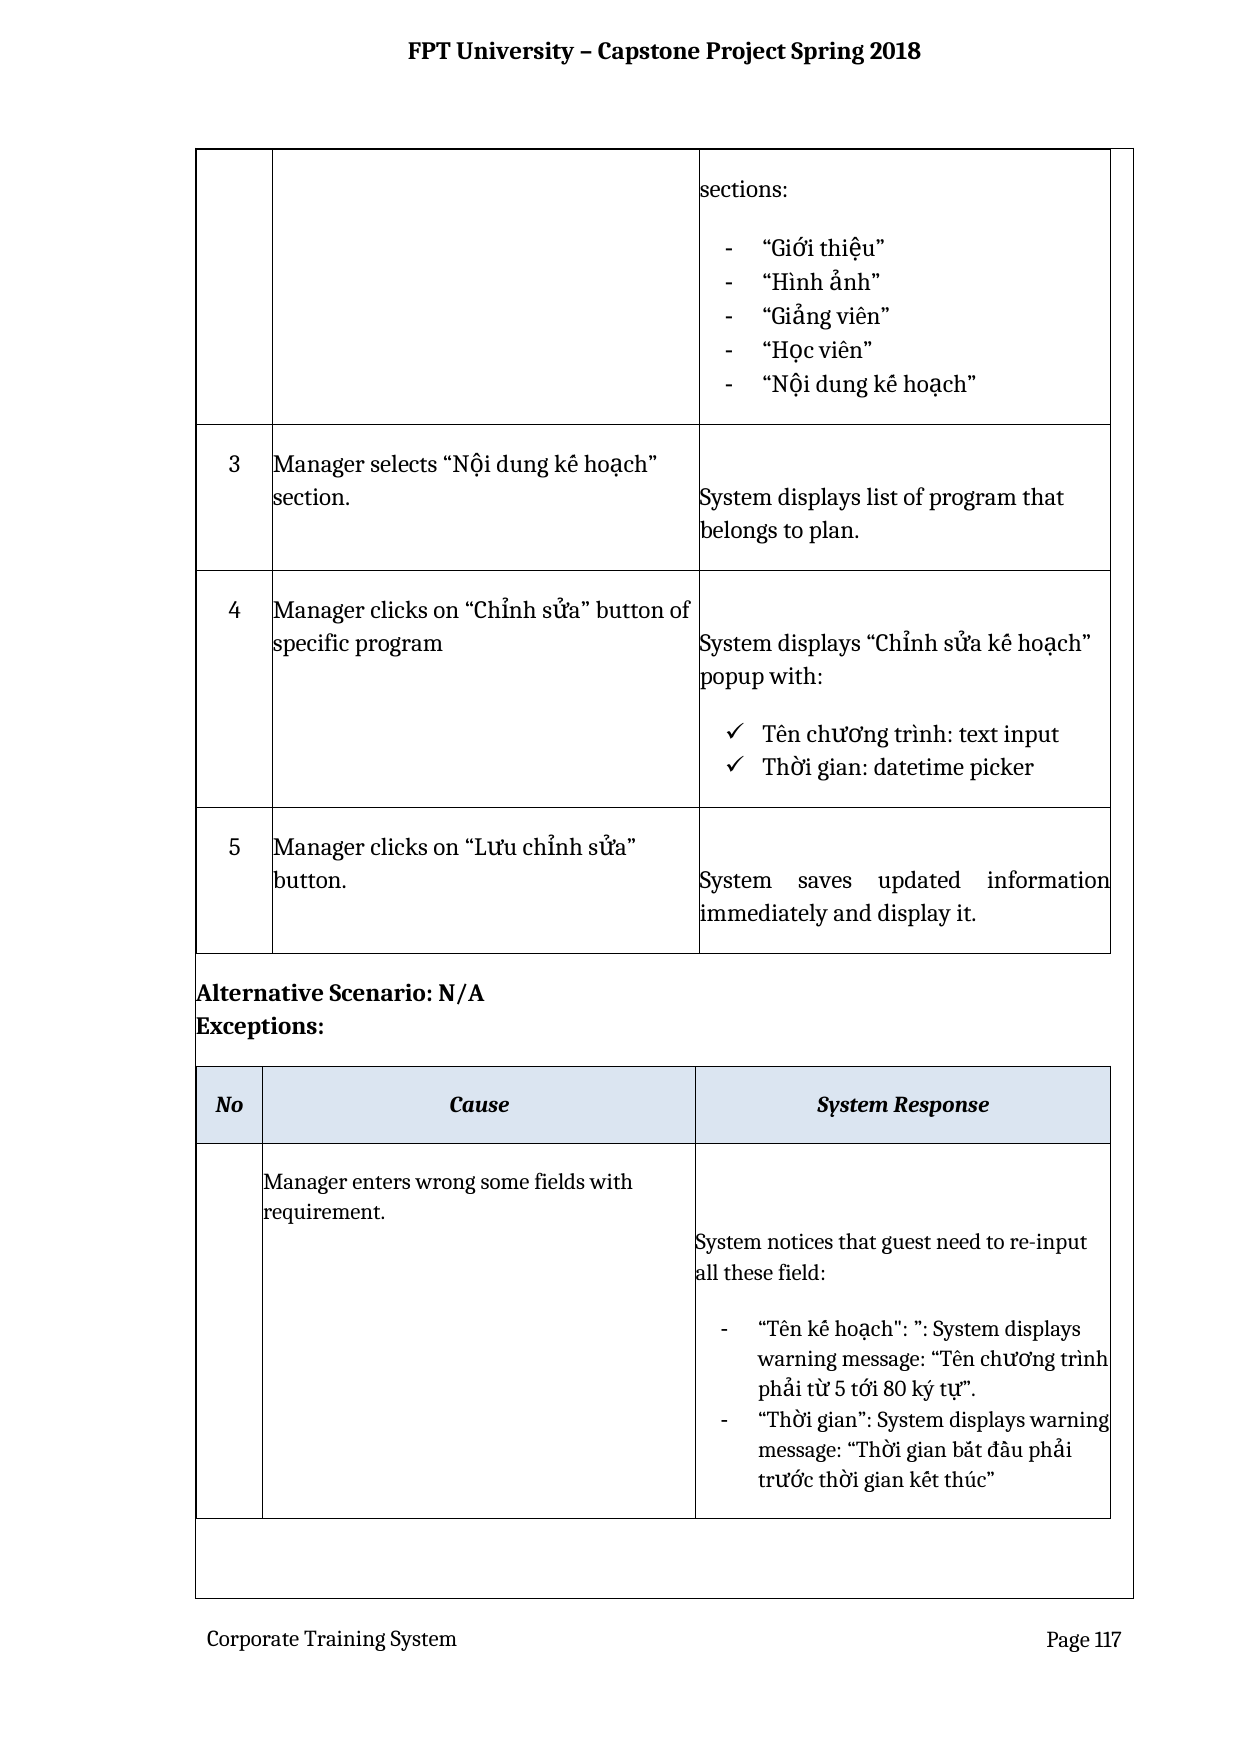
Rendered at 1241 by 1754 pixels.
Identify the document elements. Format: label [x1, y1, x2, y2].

table_cell [196, 149, 1133, 1598]
